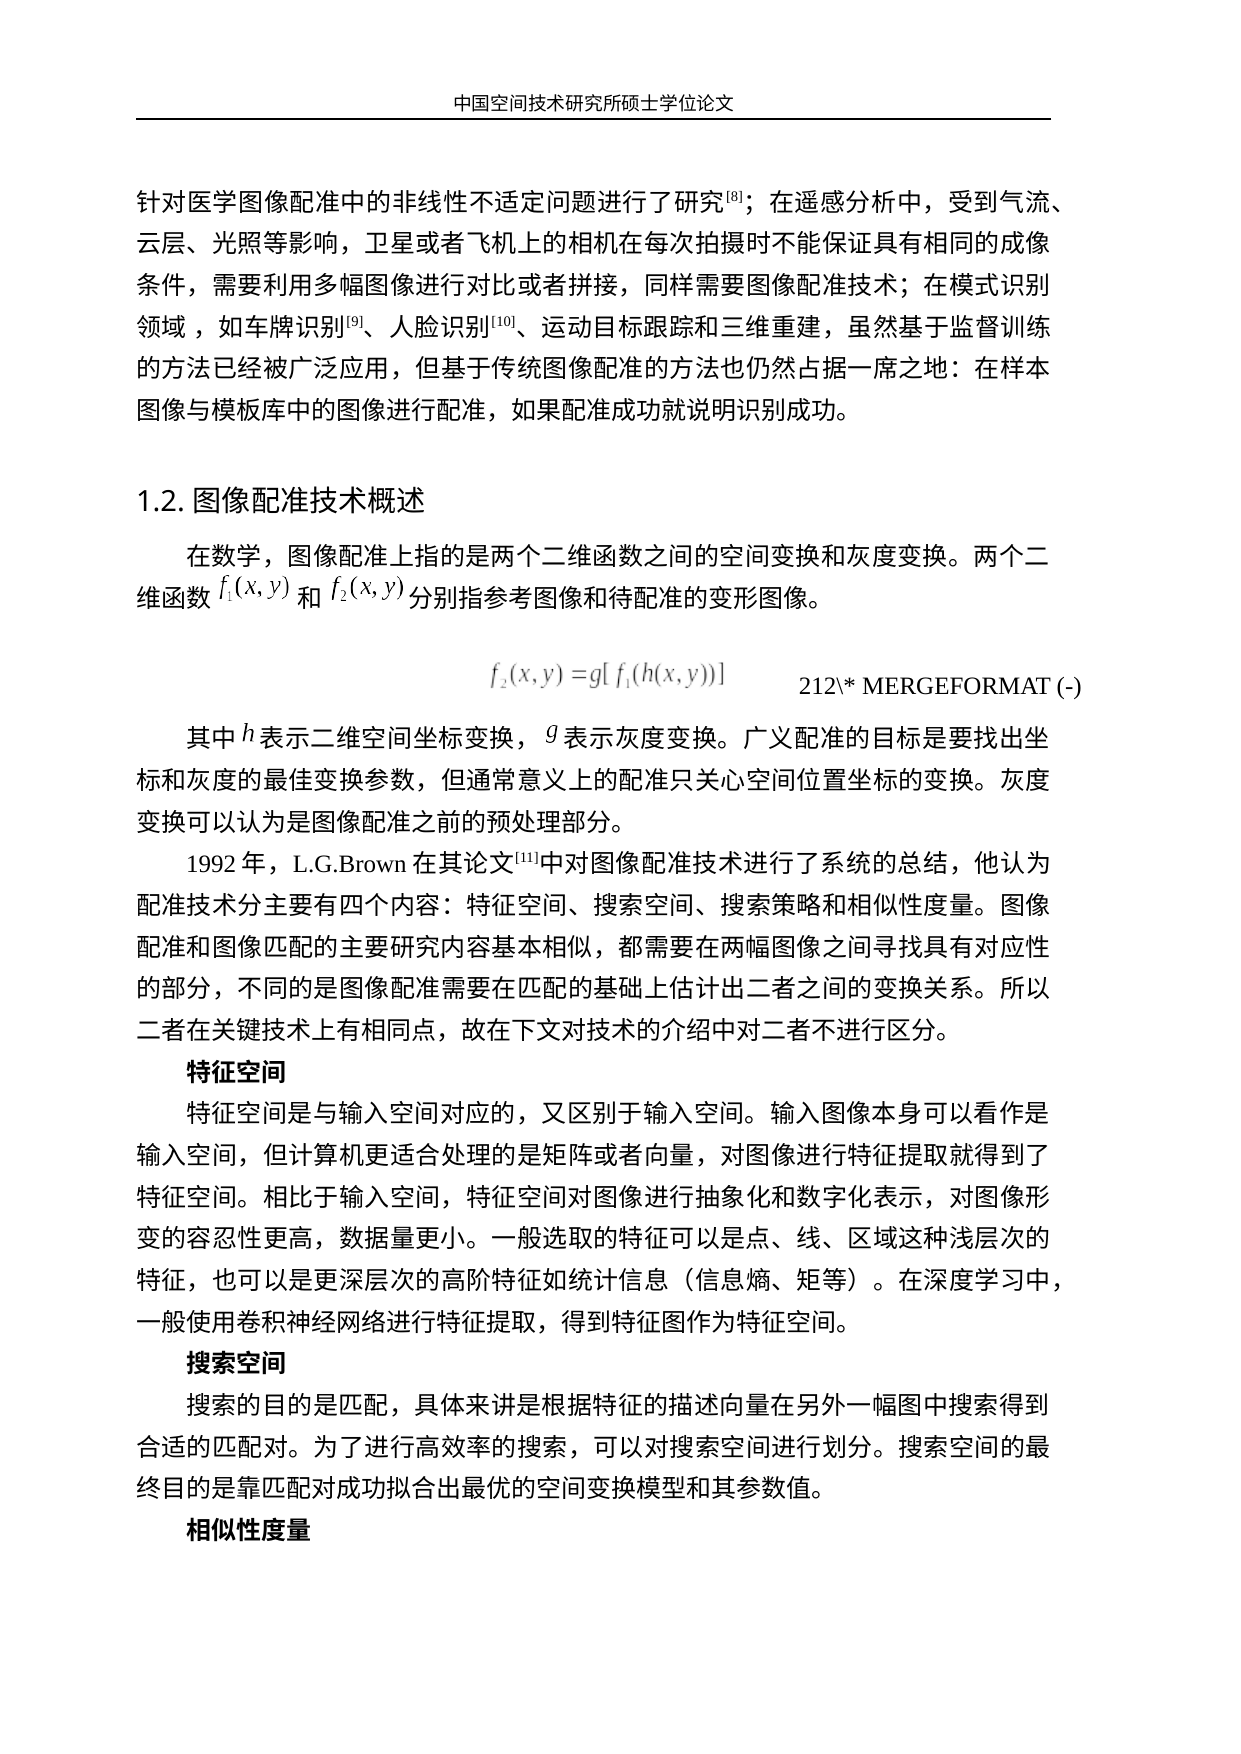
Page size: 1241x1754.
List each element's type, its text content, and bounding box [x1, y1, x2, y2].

text 特征空间 [136, 1048, 1051, 1089]
text 在数学，图像配准上指的是两个二维函数之间的空间变换和灰度变换。两个二维函数 和分别指参考图像和待配准的变形图像。 [136, 532, 1051, 615]
subtitle 1.2. 图像配准技术概述 [136, 478, 1051, 519]
text 其中表示二维空间坐标变换，表示灰度变换。广义配准的目标是要找出坐标和灰度的最佳变换参数，但通常意义上的配准只关心空间位置坐标的变换。灰度变换可以认为是图像配准之前的预处理部分。 [136, 714, 1051, 839]
text 搜索的目的是匹配，具体来讲是根据特征的描述向量在另外一幅图中搜索得到合适的匹配对。为了进行高效率的搜索，可以对搜索空间进行划分。搜索空间的最终目的是靠匹配对成功拟合出最优的空间变换模型和其参数值。 [136, 1381, 1051, 1506]
text 搜索空间 [142, 1339, 1051, 1381]
text 特征空间是与输入空间对应的，又区别于输入空间。输入图像本身可以看作是输入空间，但计算机更适合处理的是矩阵或者向量，对图像进行特征提取就得到了特征空间。相比于输入空间，特征空间对图像进行抽象化和数字化表示，对图像形变的容忍性更高，数据量更小。一般选取的特征可以是点、线、区域这种浅层次的特征，也可以是更深层次的高阶特征如统计信息（信息熵、矩等）。在深度学习中，一般使用卷积神经网络进行特征提取，得到特征图作为特征空间。 [136, 1089, 1051, 1339]
text 1992年，L.G.Brown在其论文[11]中对图像配准技术进行了系统的总结，他认为配准技术分主要有四个内容：特征空间、搜索空间、搜索策略和相似性度量。图像配准和图像匹配的主要研究内容基本相似，都需要在两幅图像之间寻找具有对应性的部分，不同的是图像配准需要在匹配的基础上估计出二者之间的变换关系。所以二者在关键技术上有相同点，故在下文对技术的介绍中对二者不进行区分。 [136, 839, 1051, 1048]
text 相似性度量 [186, 1506, 1051, 1548]
